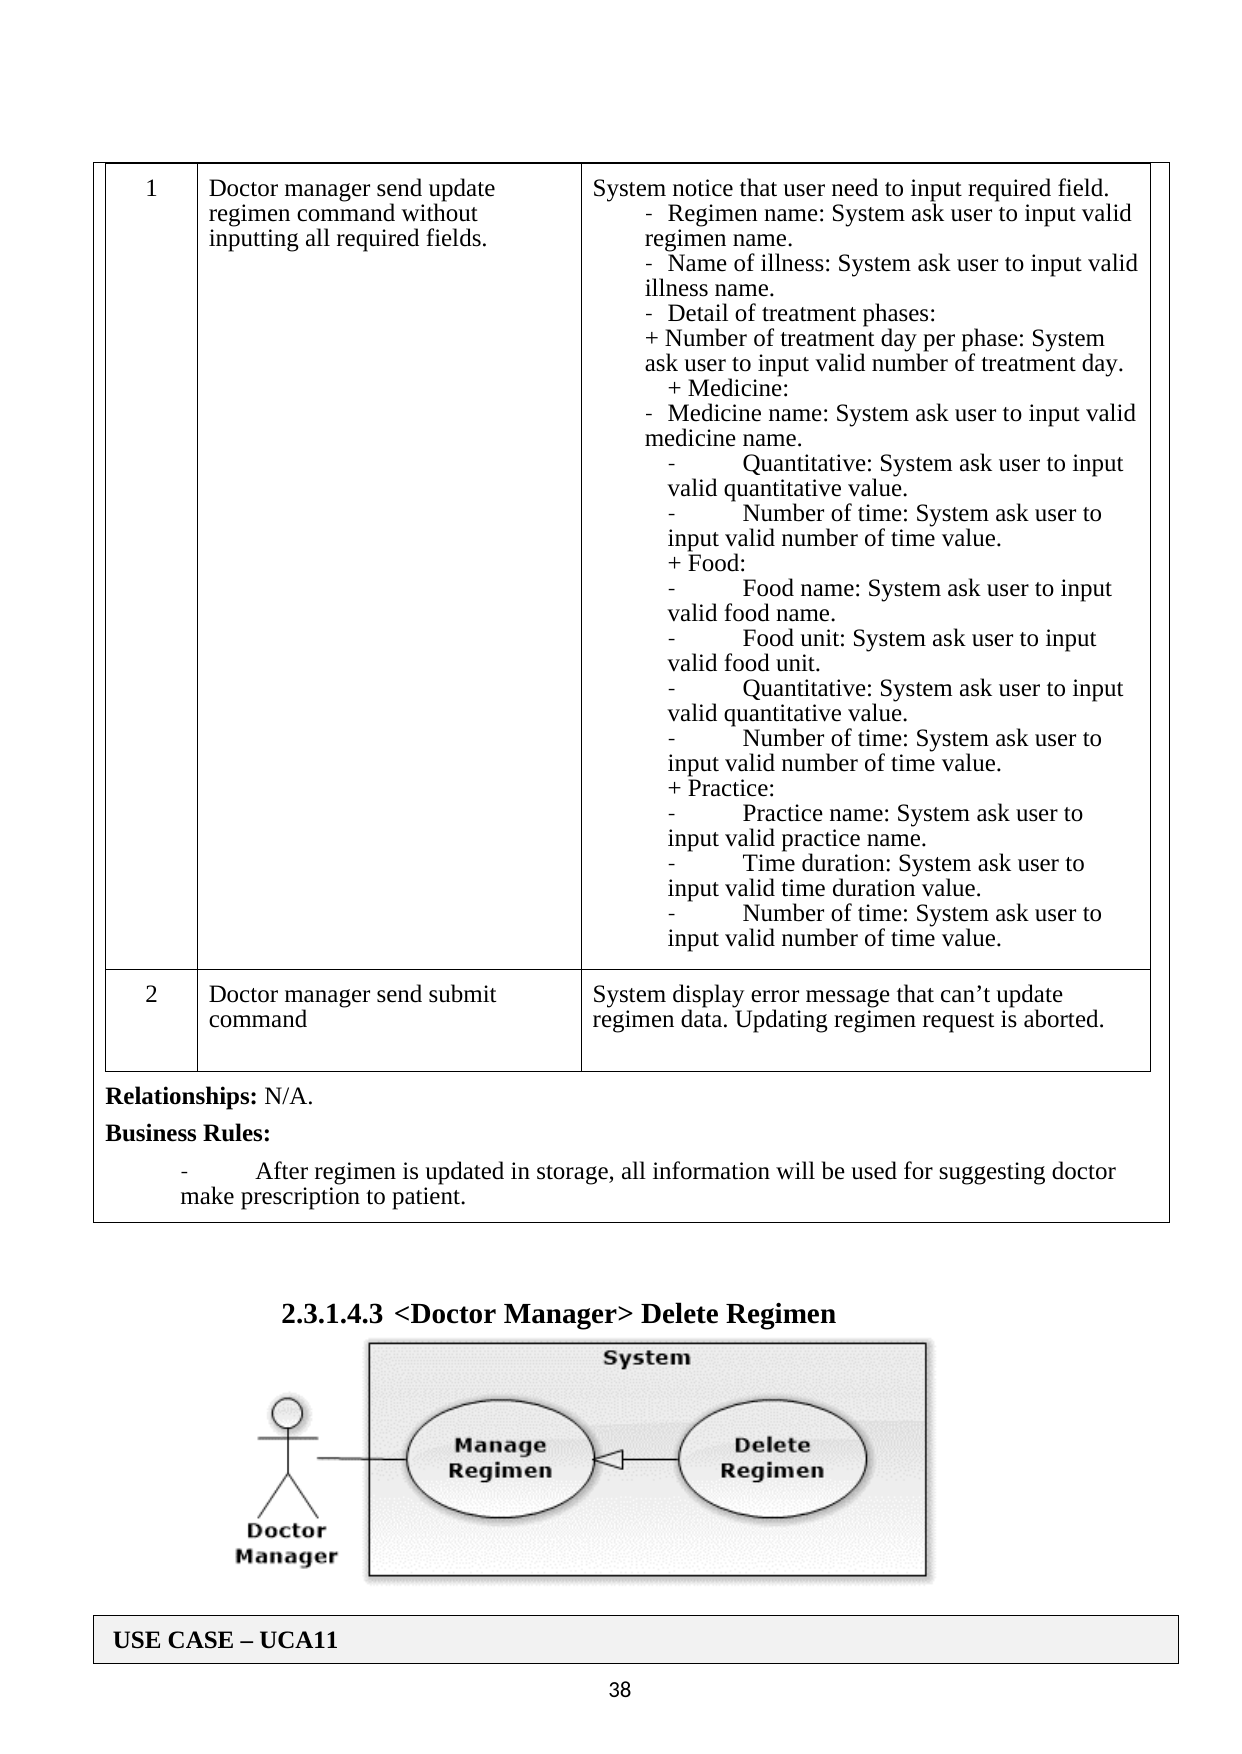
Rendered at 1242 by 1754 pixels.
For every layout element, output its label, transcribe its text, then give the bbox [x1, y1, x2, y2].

table_header USE CASE – UCA11 [94, 1616, 1178, 1663]
subtitle <Doctor Manager> Delete Regimen [214, 1296, 1146, 1329]
picture [225, 1335, 966, 1615]
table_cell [94, 163, 1169, 1222]
